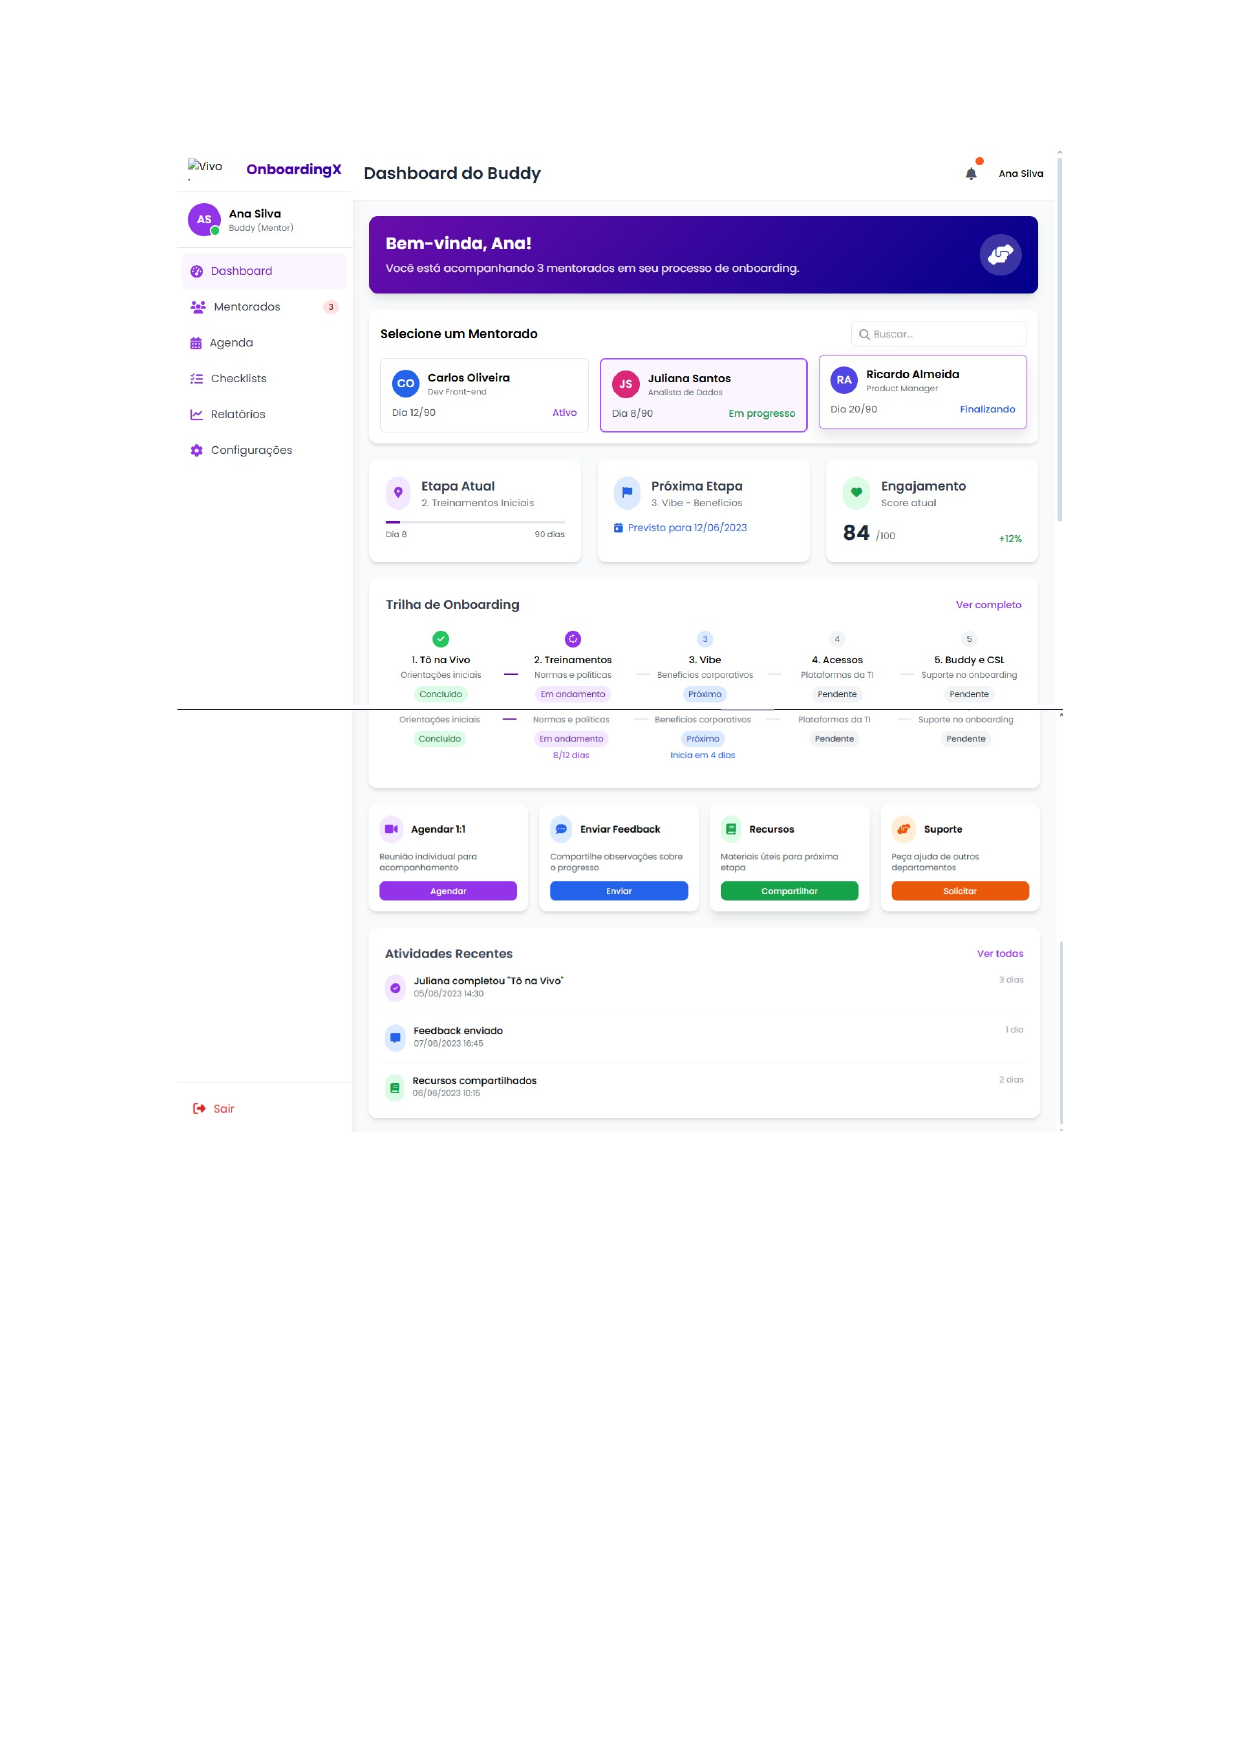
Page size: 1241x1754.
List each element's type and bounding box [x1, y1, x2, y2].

picture [177, 147, 1063, 705]
picture [177, 709, 1063, 1132]
